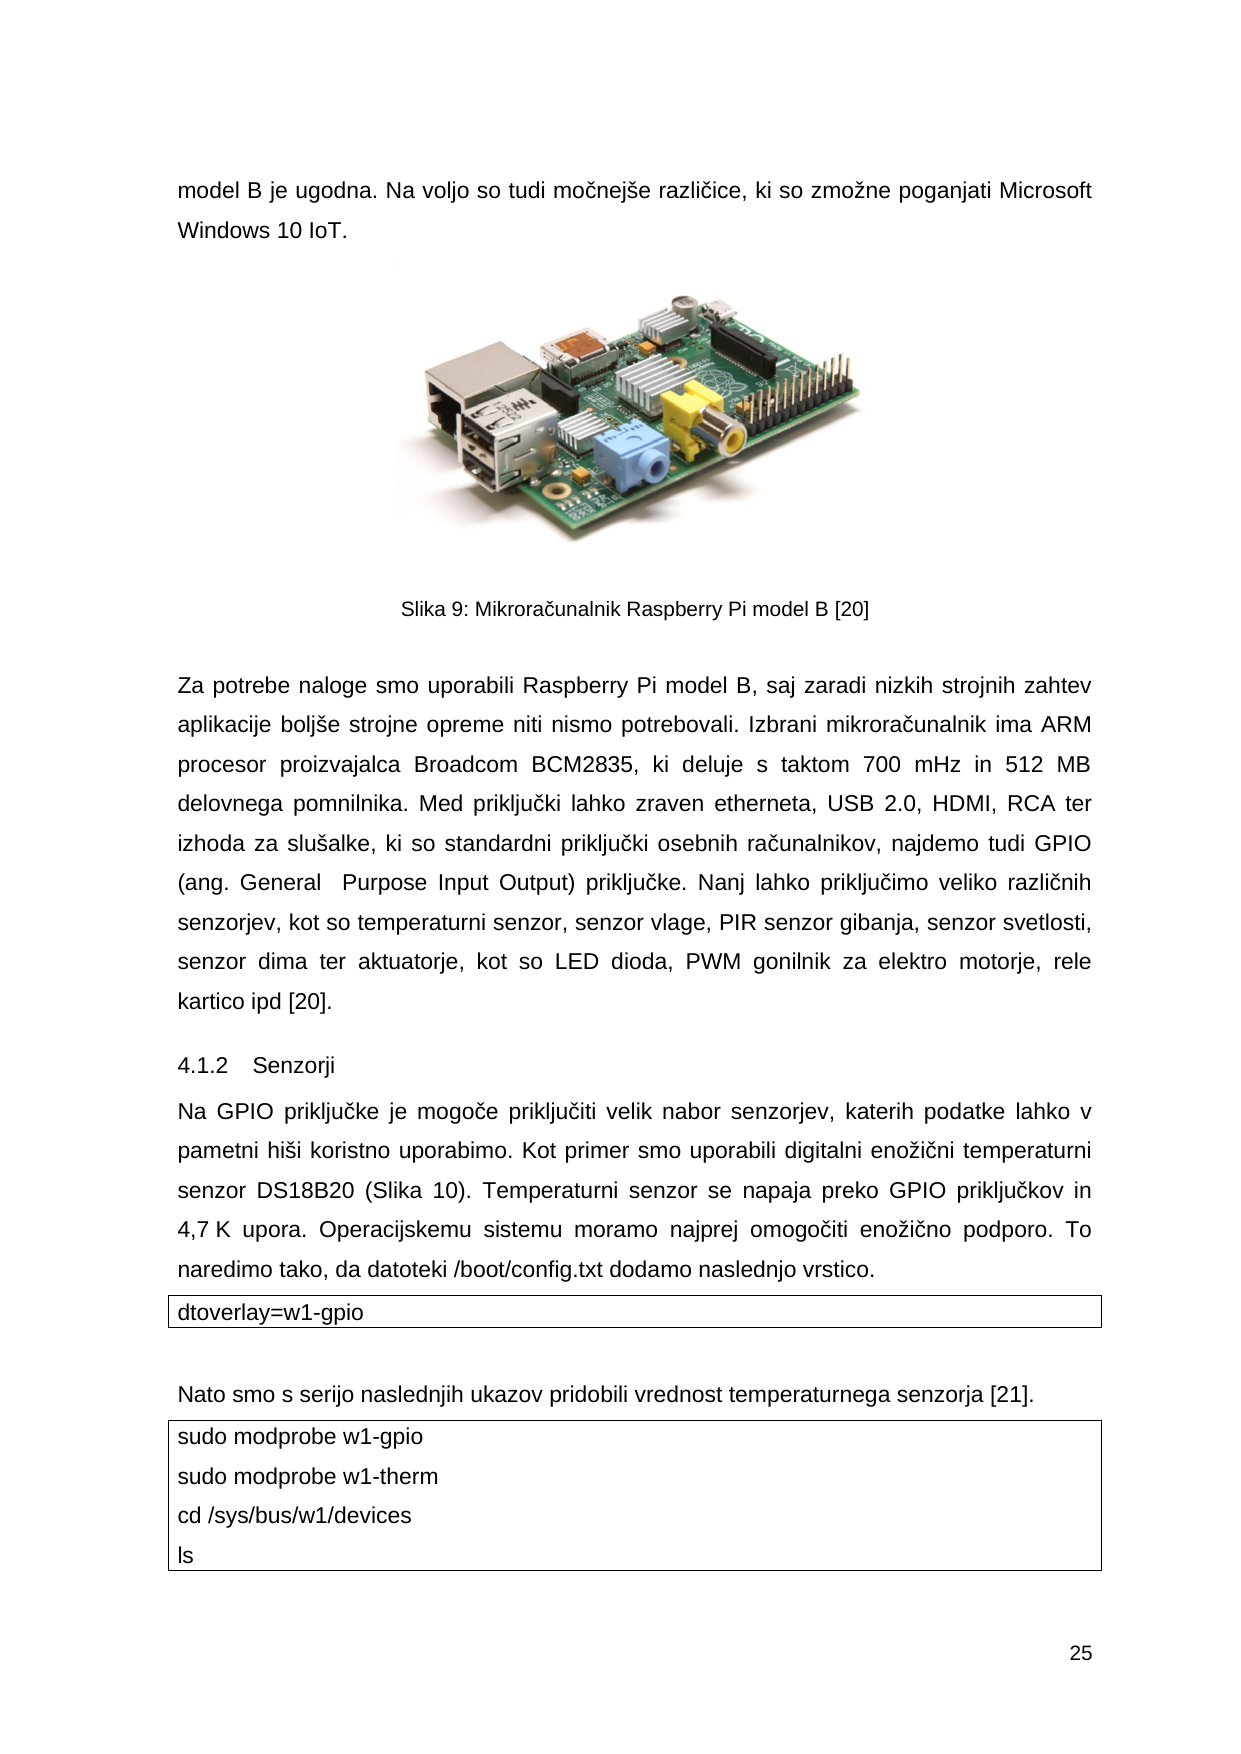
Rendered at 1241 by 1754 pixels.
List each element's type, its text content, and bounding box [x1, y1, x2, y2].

text Za potrebe naloge smo uporabili Raspberry Pi model B, saj zaradi nizkih strojnih zahtev aplikacije boljše strojne opreme niti nismo potrebovali. Izbrani mikroračunalnik ima ARM procesor proizvajalca Broadcom BCM2835, ki deluje s taktom 700 mHz in 512 MB delovnega pomnilnika. Med priključki lahko zraven etherneta, USB 2.0, HDMI, RCA ter izhoda za slušalke, ki so standardni priključki osebnih računalnikov, najdemo tudi GPIO (ang. General Purpose Input Output) priključke. Nanj lahko priključimo veliko različnih senzorjev, kot so temperaturni senzor, senzor vlage, PIR senzor gibanja, senzor svetlosti, senzor dima ter aktuatorje, kot so LED dioda, PWM gonilnik za elektro motorje, rele kartico ipd [20]. [177, 672, 1092, 1014]
text cd /sys/bus/w1/devices [169, 1499, 1101, 1528]
picture [347, 256, 923, 571]
text Slika 9: Mikroračunalnik Raspberry Pi model B [20] [177, 596, 1092, 620]
text Na GPIO priključke je mogoče priključiti velik nabor senzorjev, katerih podatke lahko v pametni hiši koristno uporabimo. Kot primer smo uporabili digitalni enožični temperaturni senzor DS18B20 (Slika 10). Temperaturni senzor se napaja preko GPIO priključkov in 4,7 K upora. Operacijskemu sistemu moramo najprej omogočiti enožično podporo. To naredimo tako, da datoteki /boot/config.txt dodamo naslednjo vrstico. [177, 1098, 1092, 1282]
text sudo modprobe w1-therm [169, 1459, 1101, 1489]
subtitle Senzorji [177, 1052, 1092, 1078]
text sudo modprobe w1-gpio [169, 1421, 1101, 1449]
text Nato smo s serijo naslednjih ukazov pridobili vrednost temperaturnega senzorja [21]. [177, 1381, 1092, 1407]
text ls [169, 1538, 1101, 1570]
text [177, 177, 1092, 243]
text dtoverlay=w1-gpio [169, 1296, 1101, 1327]
